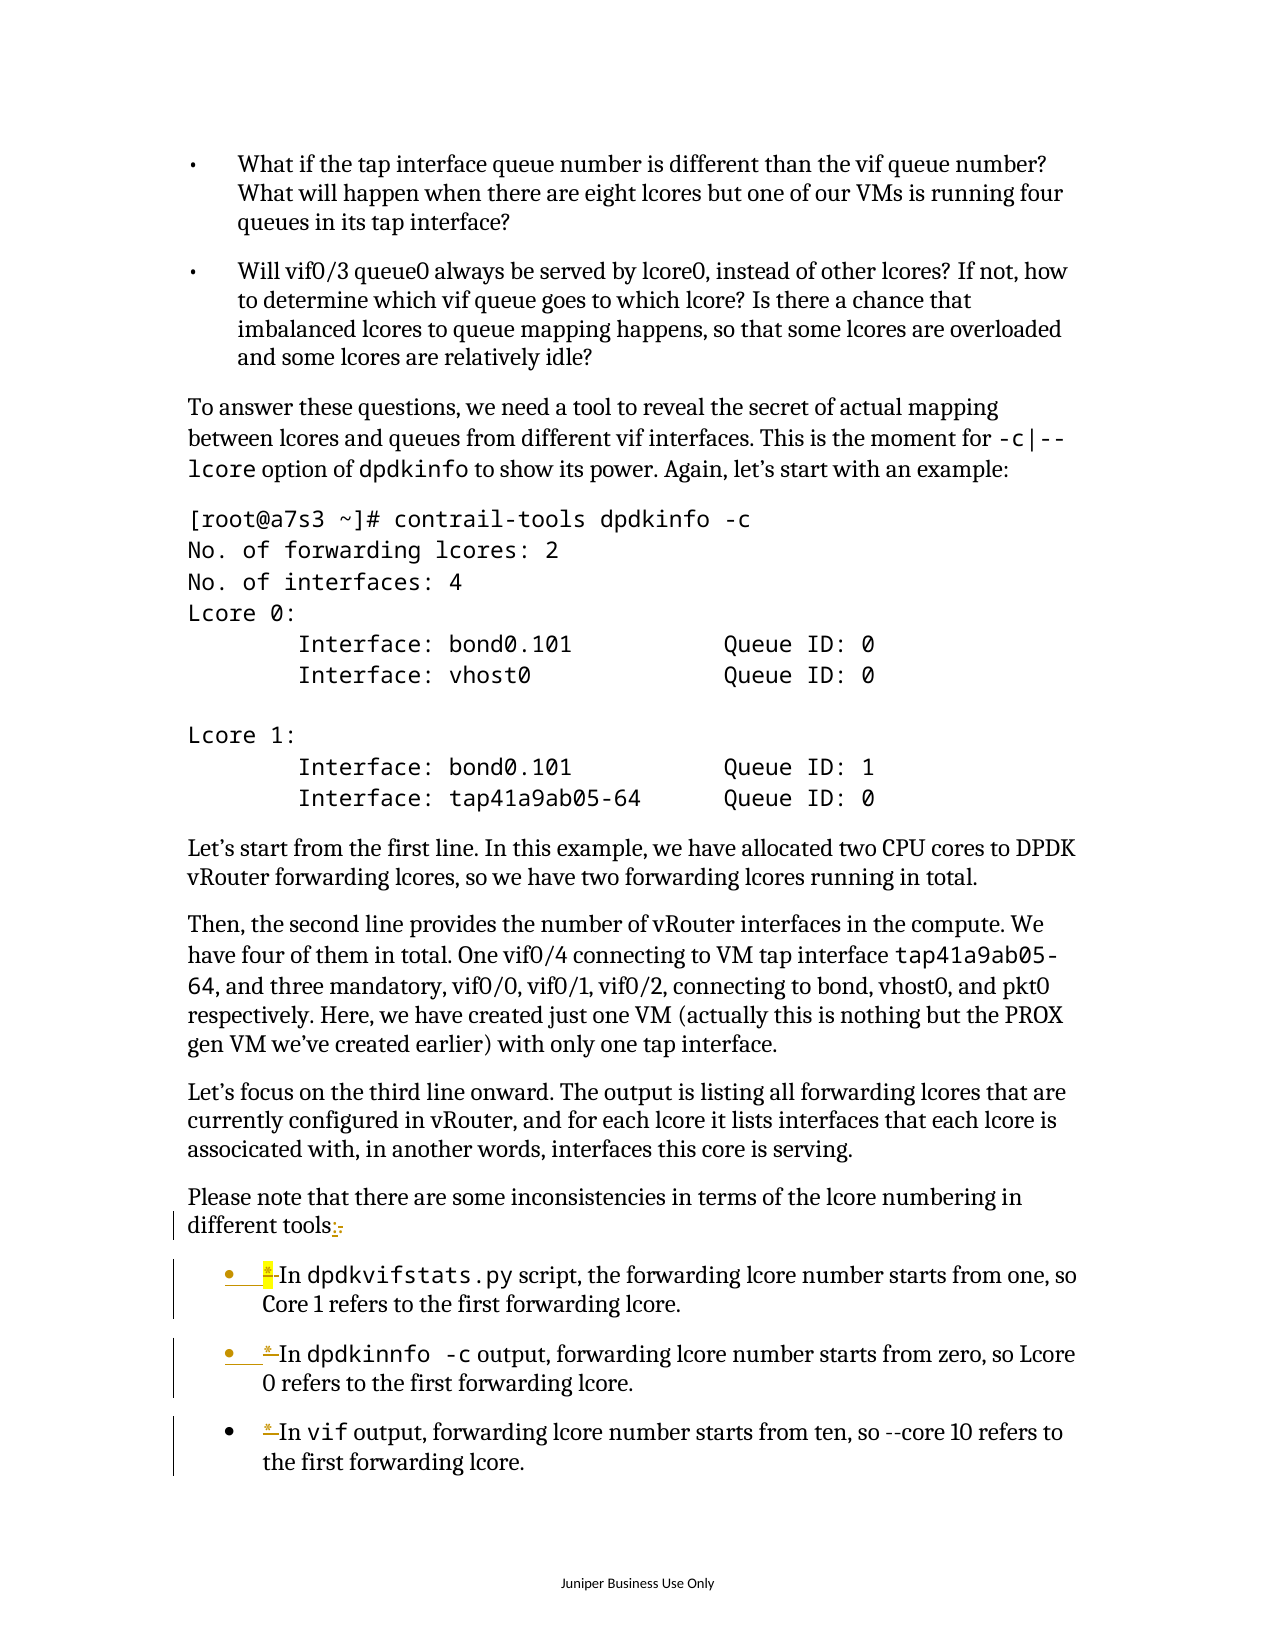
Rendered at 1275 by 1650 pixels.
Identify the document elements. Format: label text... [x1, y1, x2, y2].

text Let’s focus on the third line onward. The output is listing all forwarding lcores that are currently configured in vRouter, and for each lcore it lists interfaces that each lcore is associcated with, in another words, interfaces this core is serving. [187, 1077, 1087, 1164]
list In vif output, forwarding lcore number starts from ten, so --core 10 refers to the first forwarding lcore. [225, 1416, 1087, 1476]
text Then, the second line provides the number of vRouter interfaces in the compute. We have four of them in total. One vif0/4 connecting to VM tap interface tap41a9ab05-64, and three mandatory, vif0/0, vif0/1, vif0/2, connecting to bond, vhost0, and pkt0 respectively. Here, we have created just one VM (actually this is nothing but the PROX gen VM we’ve created earlier) with only one tap interface. [187, 910, 1087, 1059]
text [root@a7s3 ~]# contrail-tools dpdkinfo -c No. of forwarding lcores: 2 No. of interfaces: 4 Lcore 0: Interface: bond0.101 Queue ID: 0 Interface: vhost0 Queue ID: 0 Lcore 1: Interface: bond0.101 Queue ID: 1 Interface: tap41a9ab05-64 Queue ID: 0 [187, 503, 1087, 813]
list In dpdkvifstats.py script, the forwarding lcore number starts from one, so Core 1 refers to the first forwarding lcore. [225, 1259, 1087, 1319]
text To answer these questions, we need a tool to reveal the secret of actual mapping between lcores and queues from different vif interfaces. This is the moment for -c|--lcore option of dpdkinfo to show its power. Again, let’s start with an example: [187, 393, 1087, 484]
text Please note that there are some inconsistencies in terms of the lcore numbering in different tools [187, 1182, 1087, 1240]
list In dpdkinnfo -c output, forwarding lcore number starts from zero, so Lcore 0 refers to the first forwarding lcore. [225, 1337, 1087, 1397]
text Let’s start from the first line. In this example, we have allocated two CPU cores to DPDK vRouter forwarding lcores, so we have two forwarding lcores running in total. [187, 834, 1087, 891]
list What if the tap interface queue number is different than the vif queue number? What will happen when there are eight lcores but one of our VMs is running four queues in its tap interface? [187, 150, 1087, 236]
list Will vif0/3 queue0 always be served by lcore0, instead of other lcores? If not, how to determine which vif queue goes to which lcore? Is there a chance that imbalanced lcores to queue mapping happens, so that some lcores are overloaded and some lcores are relatively idle? [187, 257, 1087, 372]
